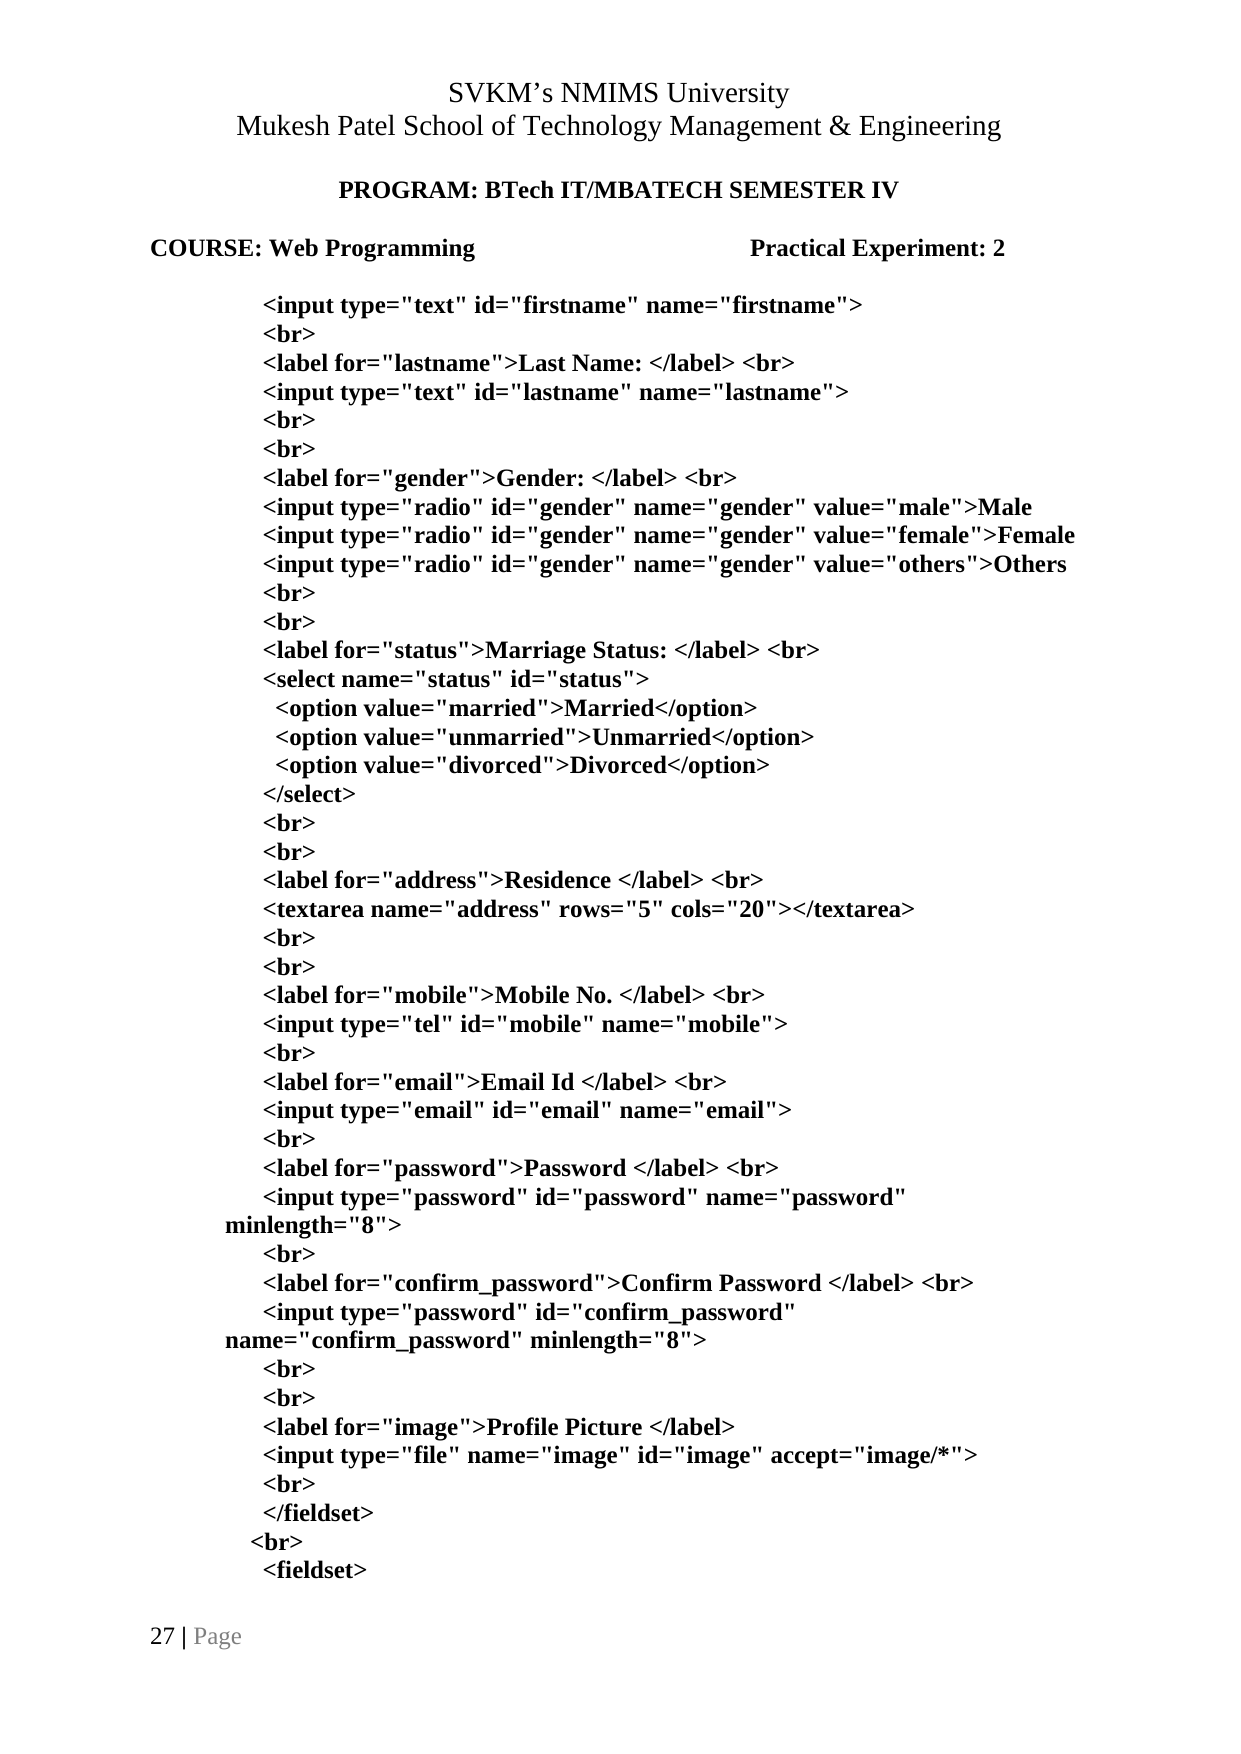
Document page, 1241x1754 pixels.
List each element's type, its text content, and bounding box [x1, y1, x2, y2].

text <input type="radio" id="gender" name="gender" value="female">Female [225, 521, 1090, 549]
text <br> [225, 578, 1090, 607]
text <select name="status" id="status"> [225, 664, 1090, 693]
text <input type="text" id="firstname" name="firstname"> [225, 291, 1090, 319]
text <br> [225, 1527, 1090, 1556]
text <input type="text" id="lastname" name="lastname"> [225, 377, 1090, 406]
text <label for="email">Email Id </label> <br> [225, 1067, 1090, 1096]
text <label for="lastname">Last Name: </label> <br> [225, 348, 1090, 377]
text <input type="radio" id="gender" name="gender" value="others">Others [225, 549, 1090, 578]
text <label for="password">Password </label> <br> [225, 1153, 1090, 1182]
text <label for="gender">Gender: </label> <br> [225, 463, 1090, 492]
text <br> [225, 319, 1090, 348]
text <input type="password" id="confirm_password" name="confirm_password" minlength="8"> [225, 1297, 1090, 1354]
text <input type="email" id="email" name="email"> [225, 1096, 1090, 1124]
text <option value="unmarried">Unmarried</option> [225, 722, 1090, 751]
text <label for="status">Marriage Status: </label> <br> [225, 636, 1090, 664]
text <br> [225, 952, 1090, 981]
text <br> [225, 1383, 1090, 1412]
text <br> [225, 406, 1090, 434]
text <input type="password" id="password" name="password" minlength="8"> [225, 1182, 1090, 1239]
text <fieldset> [225, 1556, 1090, 1584]
text <input type="file" name="image" id="image" accept="image/*"> [225, 1441, 1090, 1469]
text <option value="divorced">Divorced</option> [225, 751, 1090, 779]
text <label for="address">Residence </label> <br> [225, 866, 1090, 894]
text <br> [225, 837, 1090, 866]
text </select> [225, 779, 1090, 808]
text <br> [225, 434, 1090, 463]
text <label for="image">Profile Picture </label> [225, 1412, 1090, 1441]
text <input type="tel" id="mobile" name="mobile"> [225, 1009, 1090, 1038]
text <label for="confirm_password">Confirm Password </label> <br> [225, 1268, 1090, 1297]
text <br> [225, 1038, 1090, 1067]
text <br> [225, 607, 1090, 636]
text <input type="radio" id="gender" name="gender" value="male">Male [225, 492, 1090, 521]
text <br> [225, 923, 1090, 952]
text </fieldset> [225, 1498, 1090, 1527]
text <br> [225, 1354, 1090, 1383]
text <label for="mobile">Mobile No. </label> <br> [225, 981, 1090, 1009]
text <textarea name="address" rows="5" cols="20"></textarea> [225, 894, 1090, 923]
text <br> [225, 1469, 1090, 1498]
text <br> [225, 1239, 1090, 1268]
text <br> [225, 808, 1090, 837]
text <option value="married">Married</option> [225, 693, 1090, 722]
text <br> [225, 1124, 1090, 1153]
